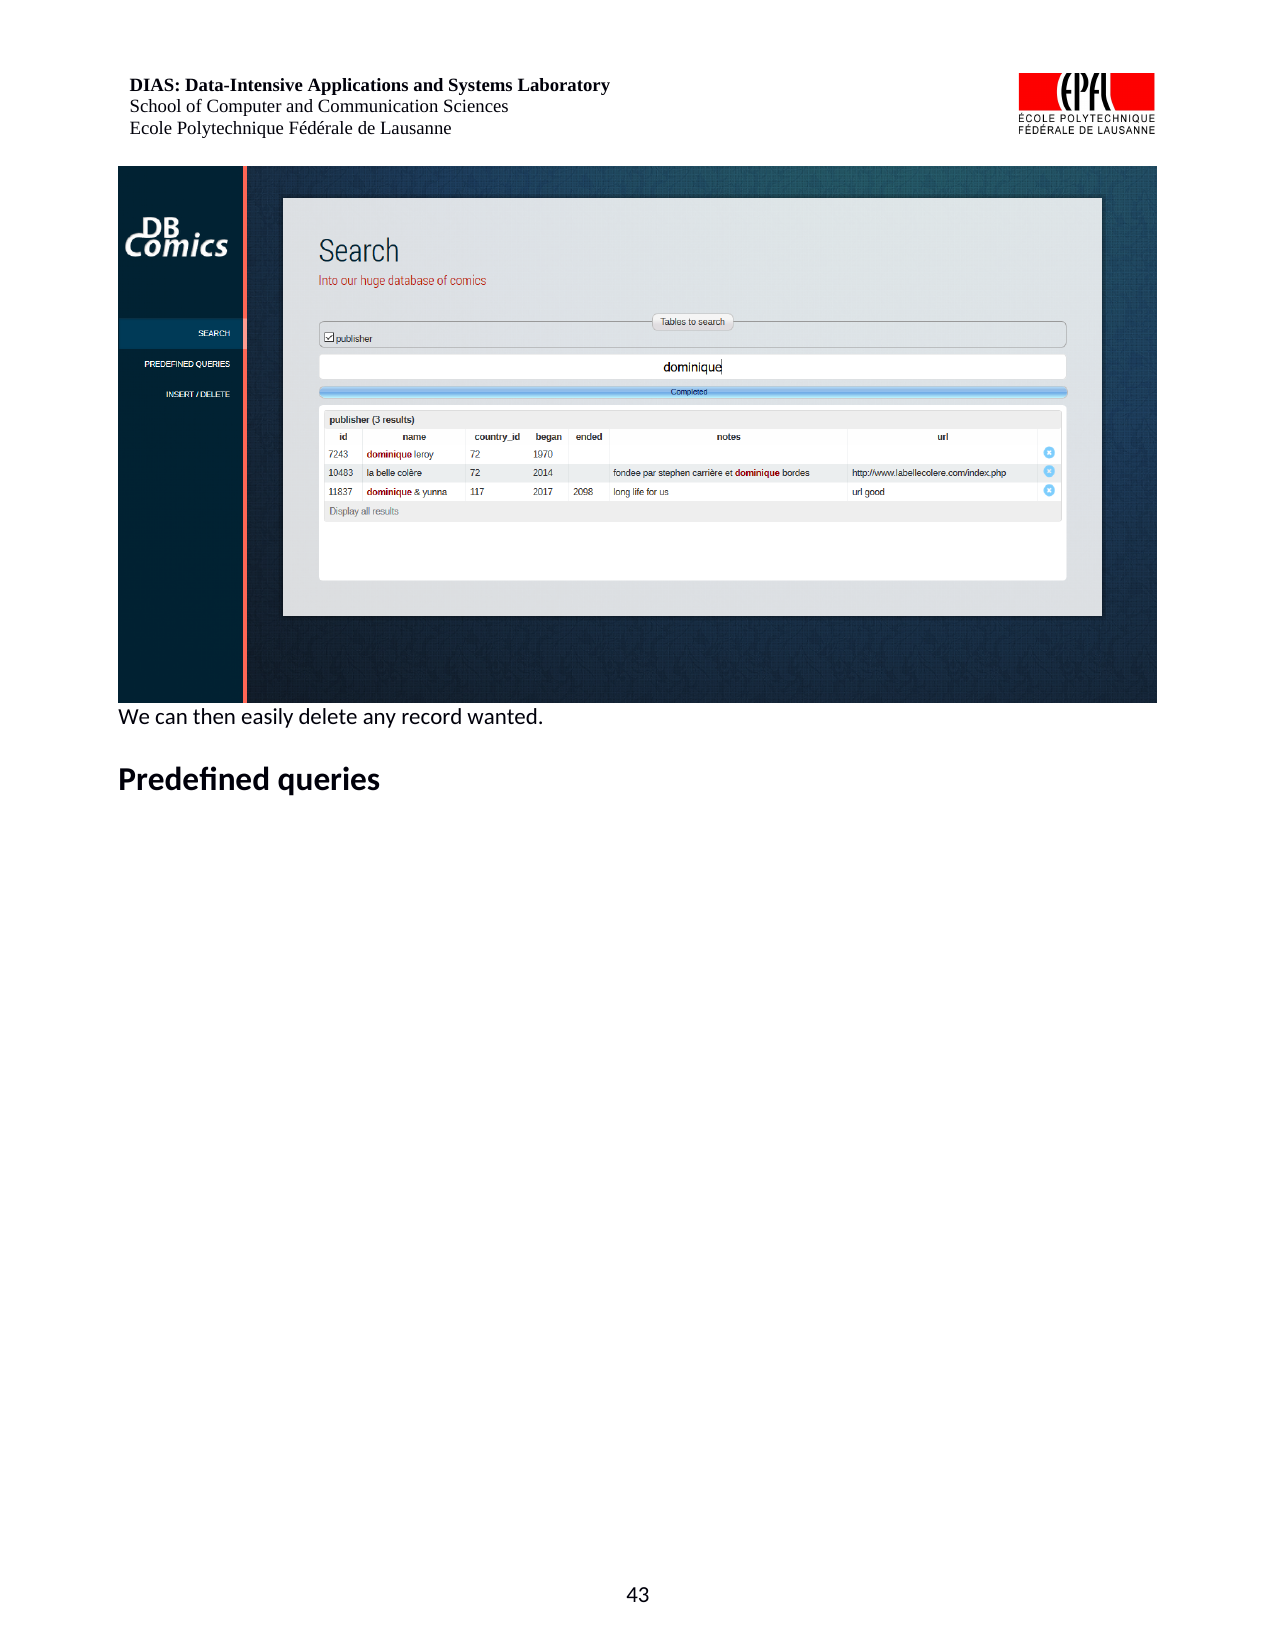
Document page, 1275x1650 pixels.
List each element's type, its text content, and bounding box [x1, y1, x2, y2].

picture [126, 218, 162, 256]
picture [145, 240, 160, 256]
picture [216, 240, 227, 256]
picture [201, 240, 214, 256]
text We can then easily delete any record wanted. [118, 703, 1157, 730]
picture [163, 240, 188, 256]
picture [165, 218, 178, 237]
picture [191, 240, 198, 256]
picture [244, 166, 1157, 703]
picture [1018, 73, 1156, 135]
text Predefined queries [118, 758, 1157, 799]
